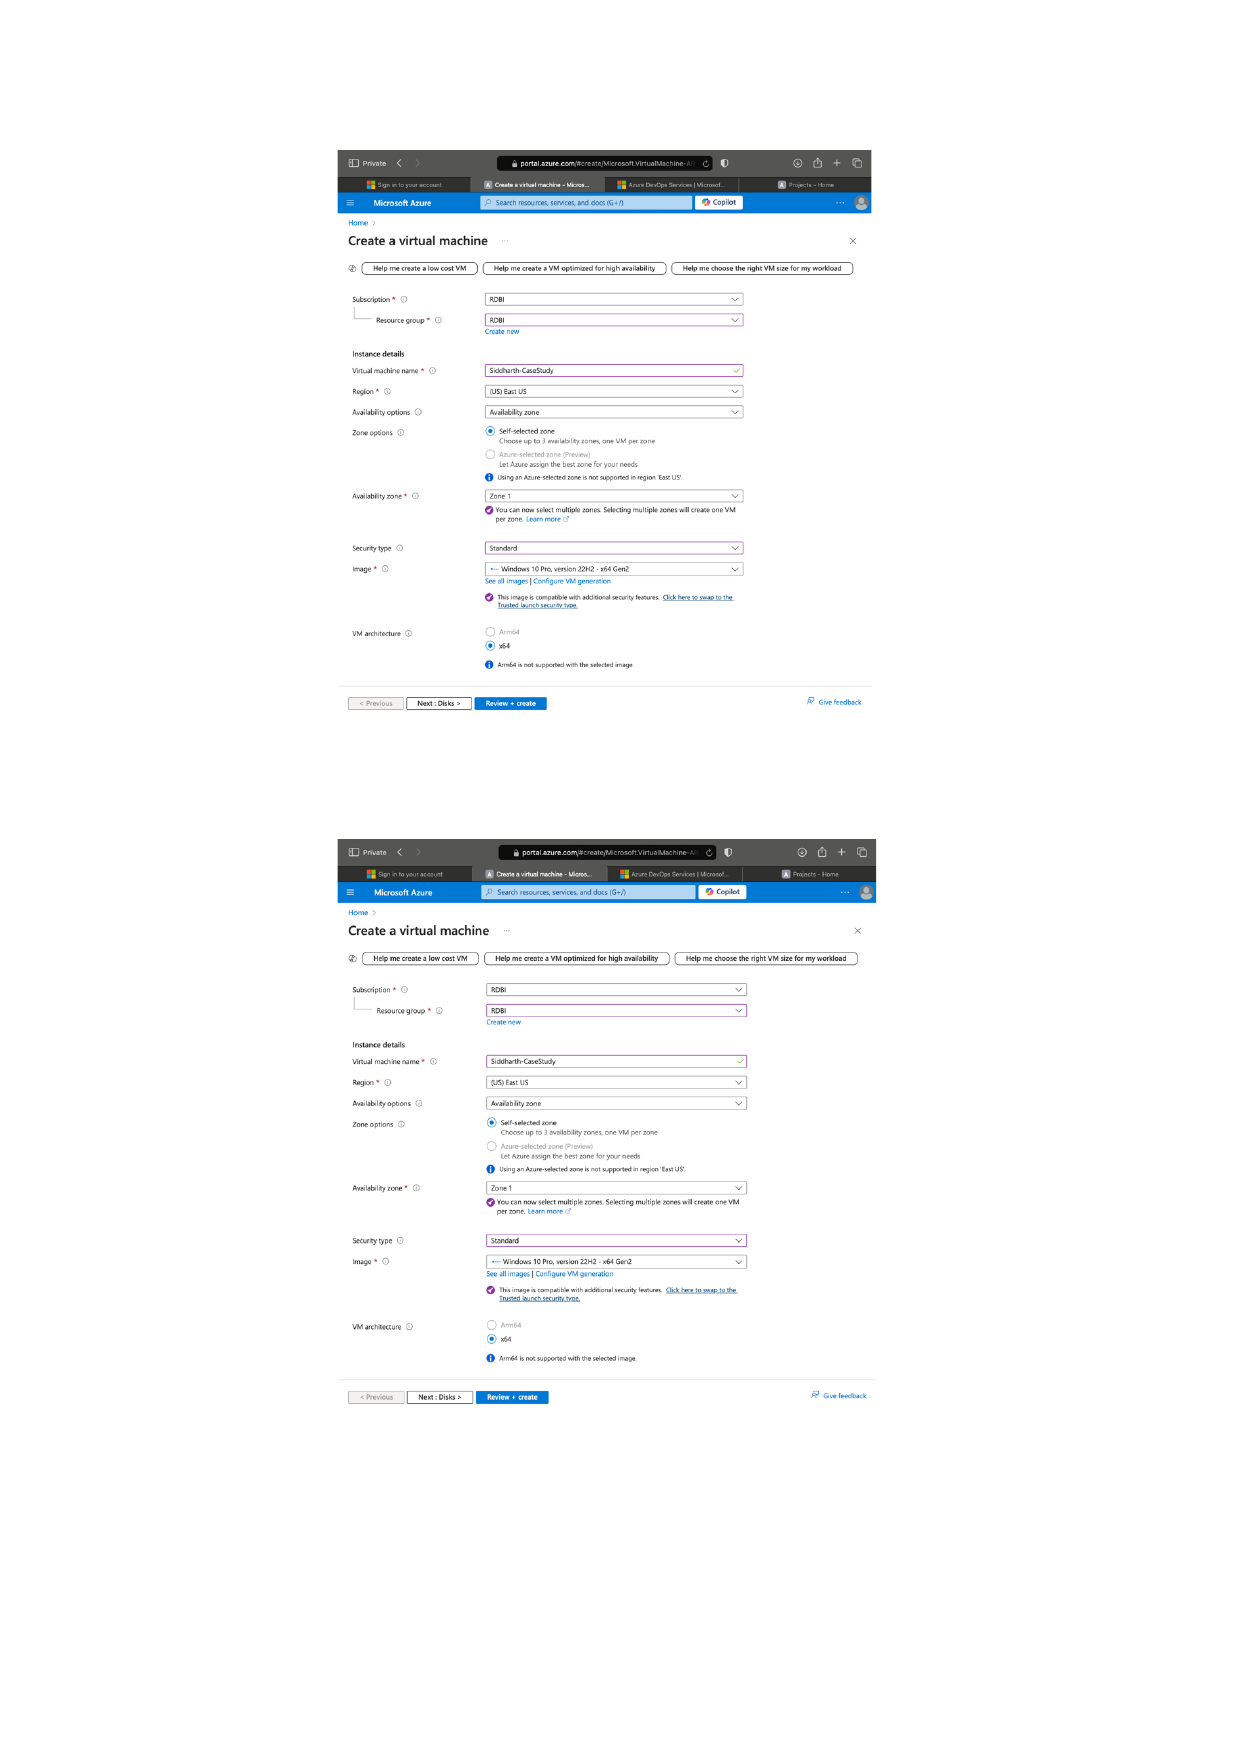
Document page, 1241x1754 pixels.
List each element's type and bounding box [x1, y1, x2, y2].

picture [337, 150, 872, 723]
picture [337, 839, 877, 1417]
